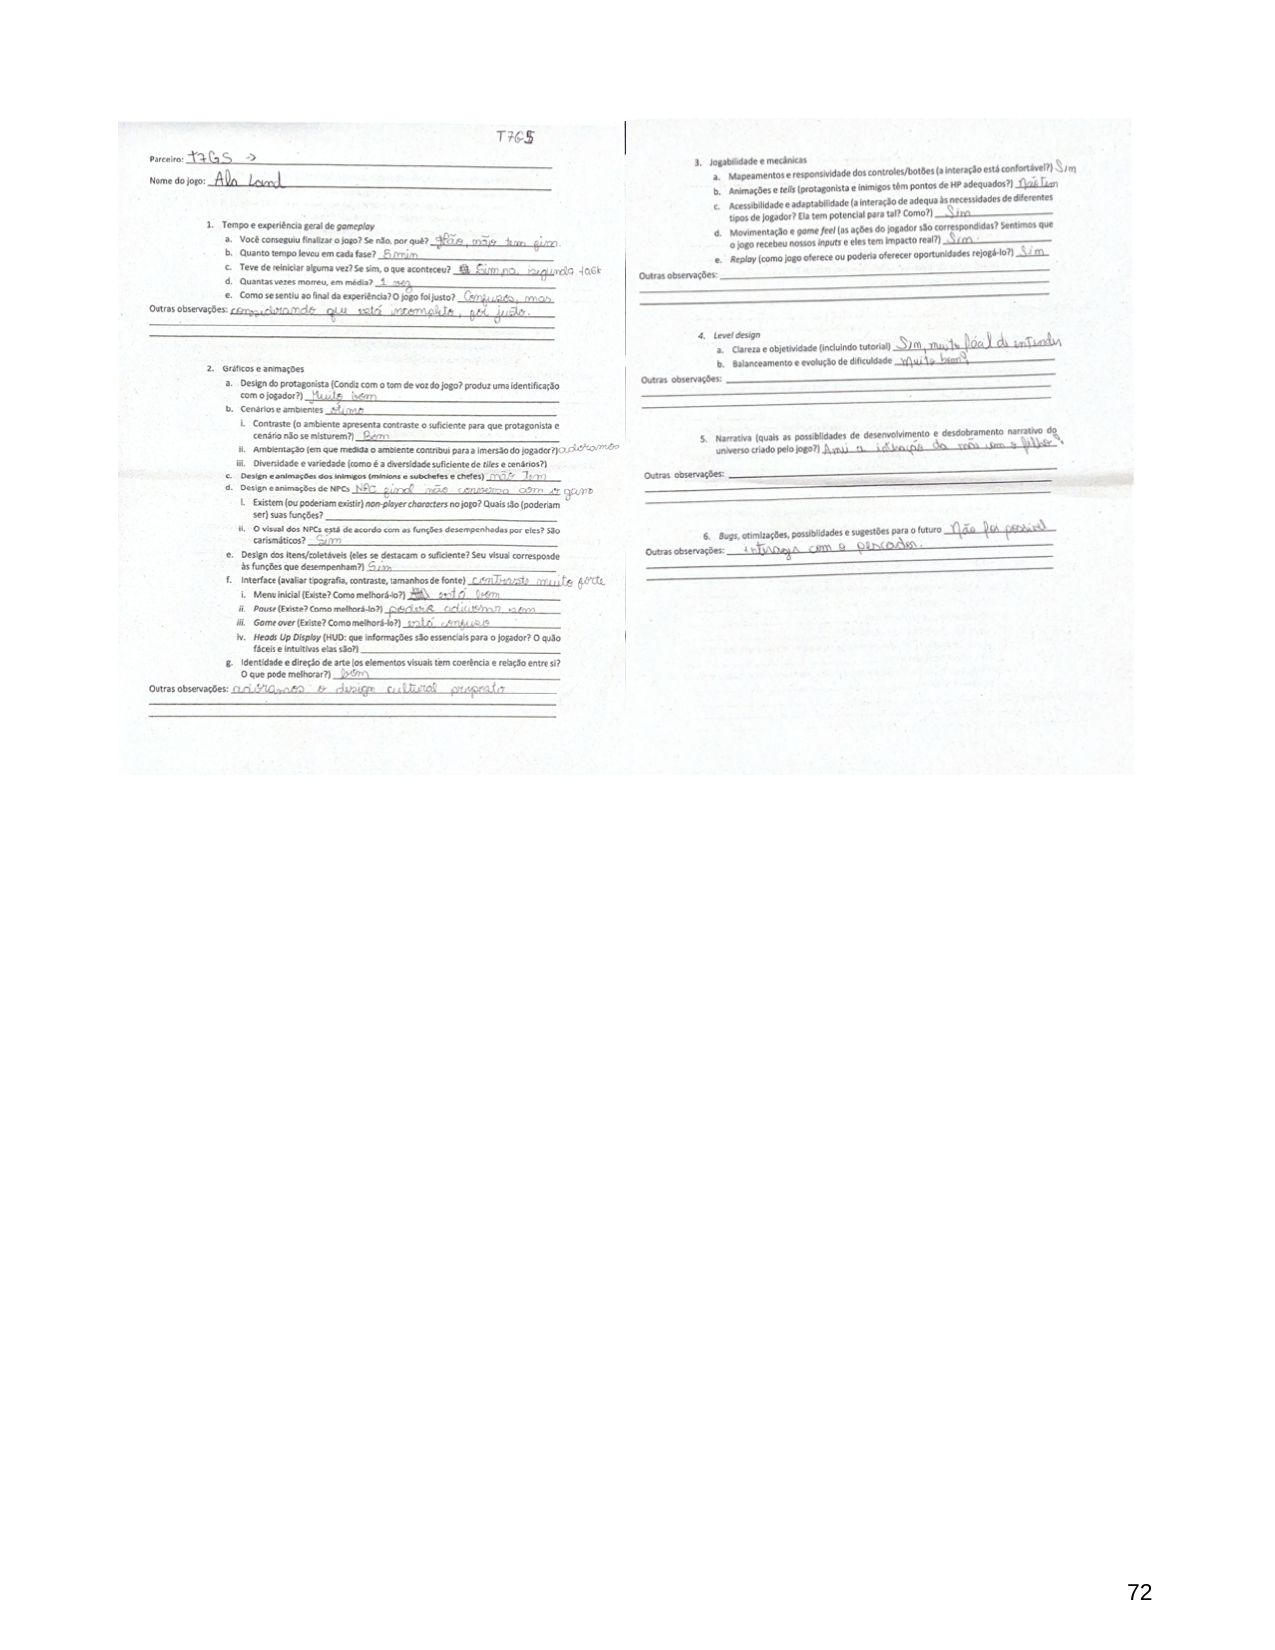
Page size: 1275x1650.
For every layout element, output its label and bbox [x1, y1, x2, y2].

picture [118, 118, 1134, 775]
